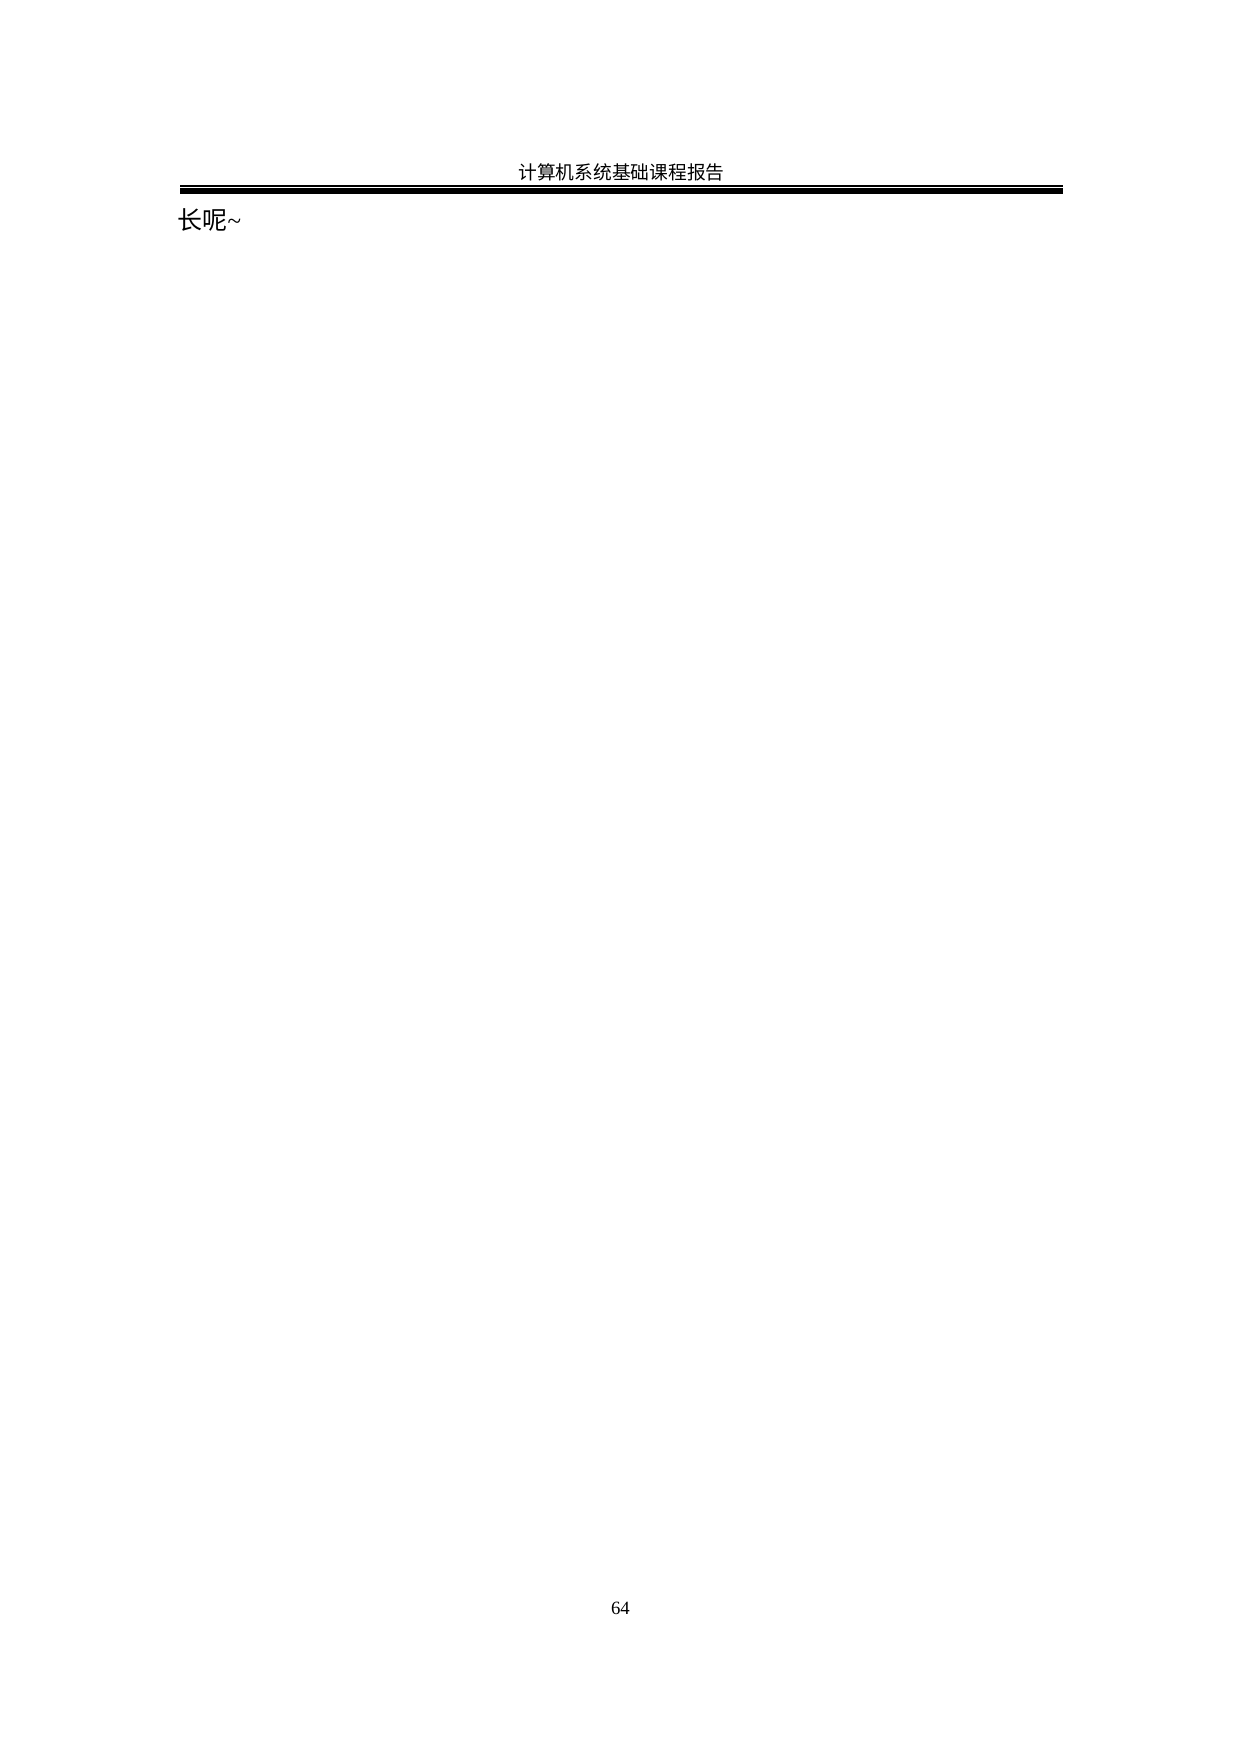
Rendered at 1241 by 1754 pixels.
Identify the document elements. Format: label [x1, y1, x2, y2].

text [177, 201, 1063, 237]
